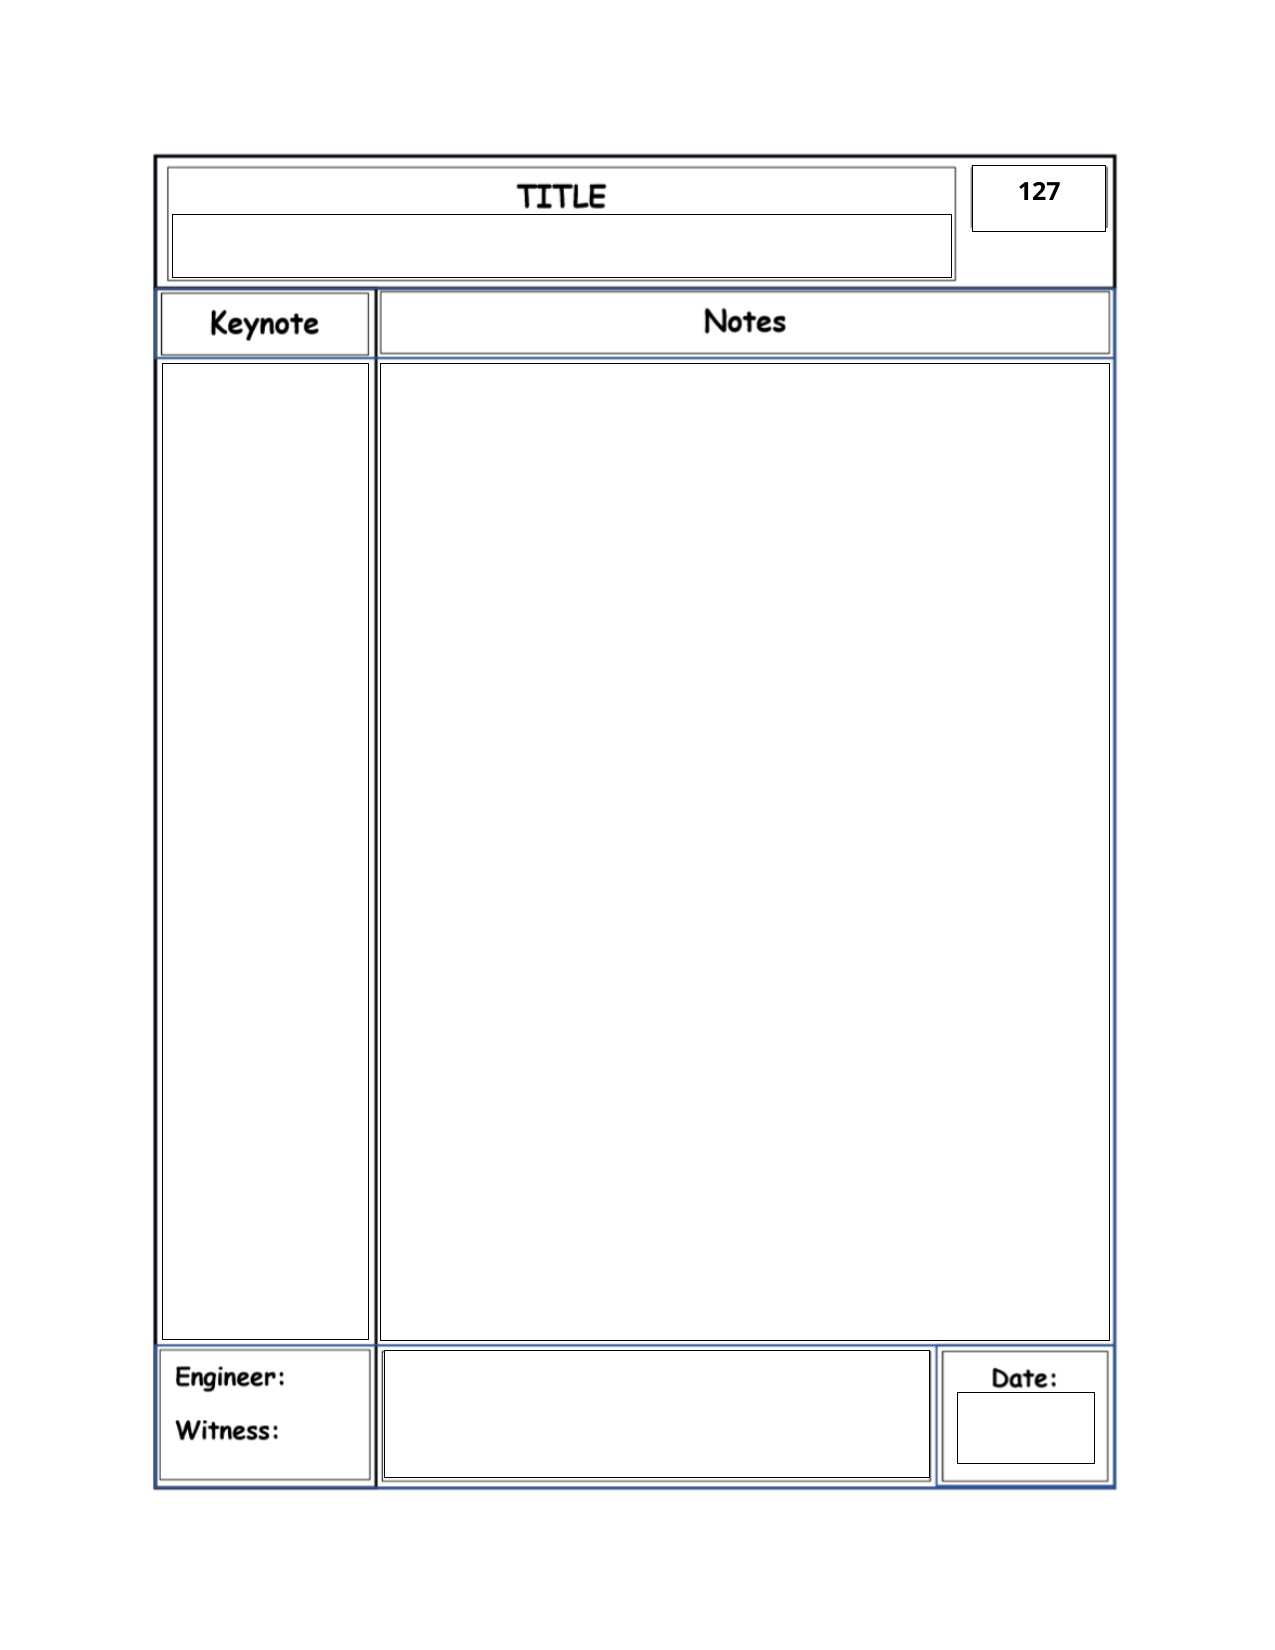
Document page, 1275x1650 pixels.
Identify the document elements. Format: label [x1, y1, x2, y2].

picture [150, 150, 1133, 1501]
